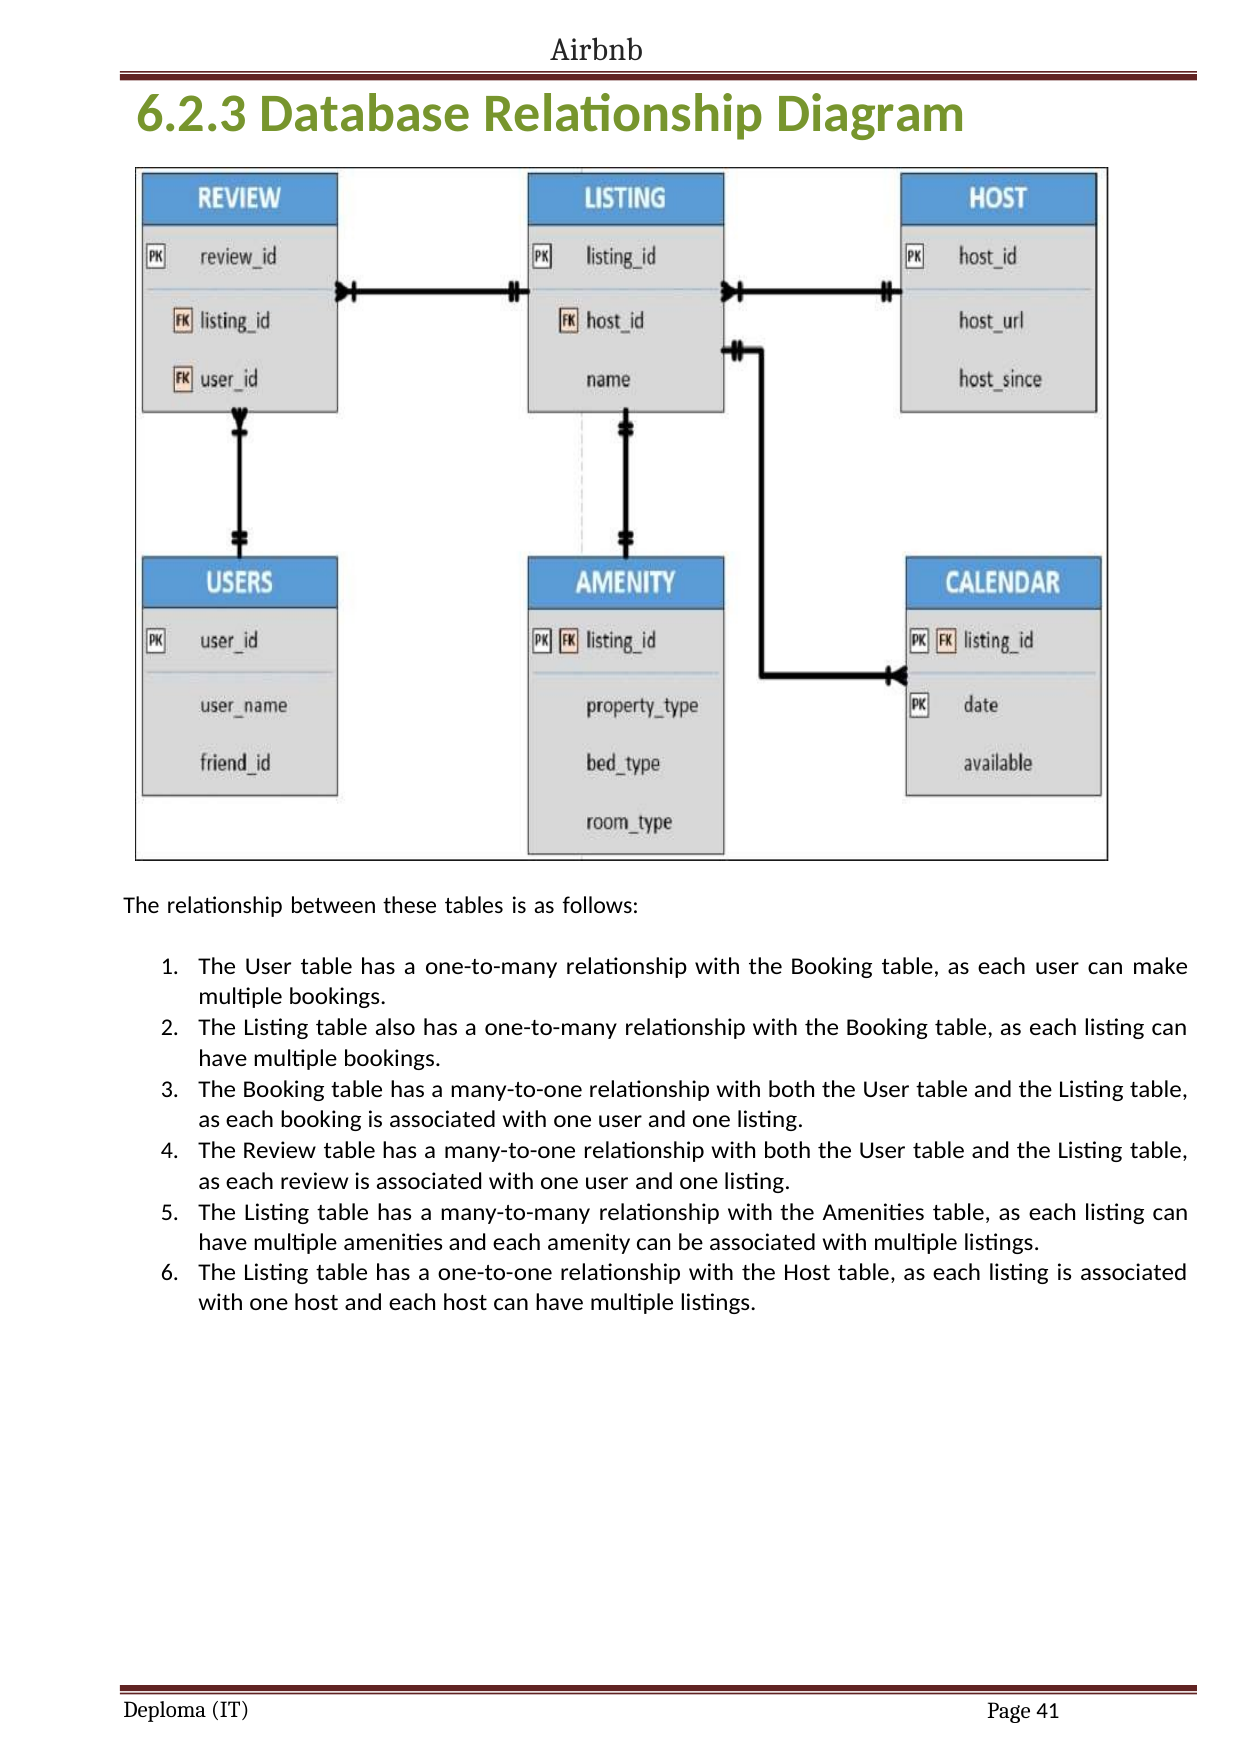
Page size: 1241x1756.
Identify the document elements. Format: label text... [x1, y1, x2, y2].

list The Listing table has a one-to-one relationship with the Host table, as each listing is associated with one host and each host can have multiple listings. [161, 1257, 1192, 1317]
list The Listing table has a many-to-many relationship with the Amenities table, as each listing can have multiple amenities and each amenity can be associated with multiple listings. [161, 1197, 1193, 1256]
subtitle Database Relationship Diagram [136, 79, 1223, 145]
list The User table has a one-to-many relationship with the Booking table, as each user can make multiple bookings. [161, 951, 1192, 1011]
list The Review table has a many-to-one relationship with both the User table and the Listing table, as each review is associated with one user and one listing. [161, 1135, 1193, 1195]
list The Booking table has a many-to-one relationship with both the User table and the Listing table, as each booking is associated with one user and one listing. [161, 1074, 1193, 1134]
list The Listing table also has a one-to-many relationship with the Booking table, as each listing can have multiple bookings. [161, 1012, 1192, 1072]
picture [135, 167, 1109, 861]
